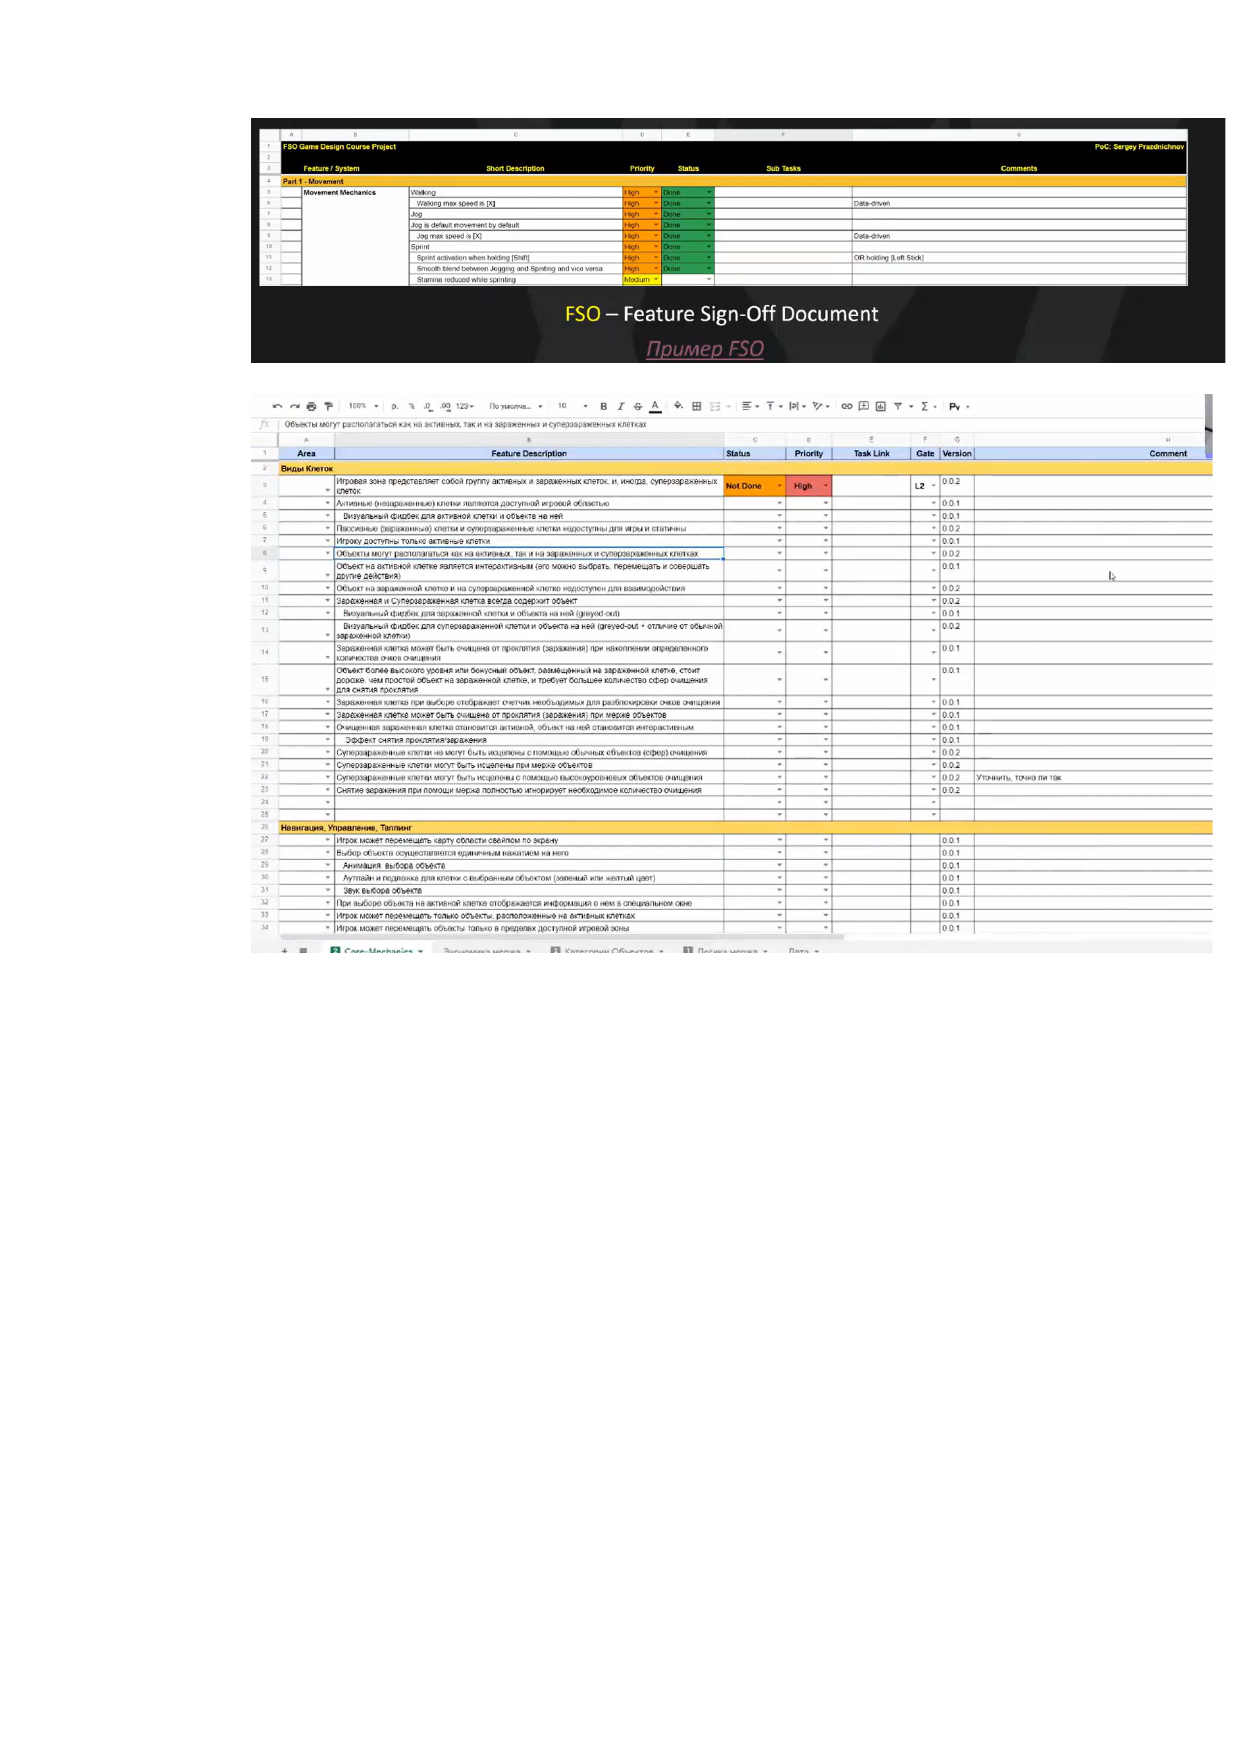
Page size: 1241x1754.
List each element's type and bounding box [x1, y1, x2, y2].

picture [251, 394, 1213, 953]
picture [251, 118, 1226, 363]
